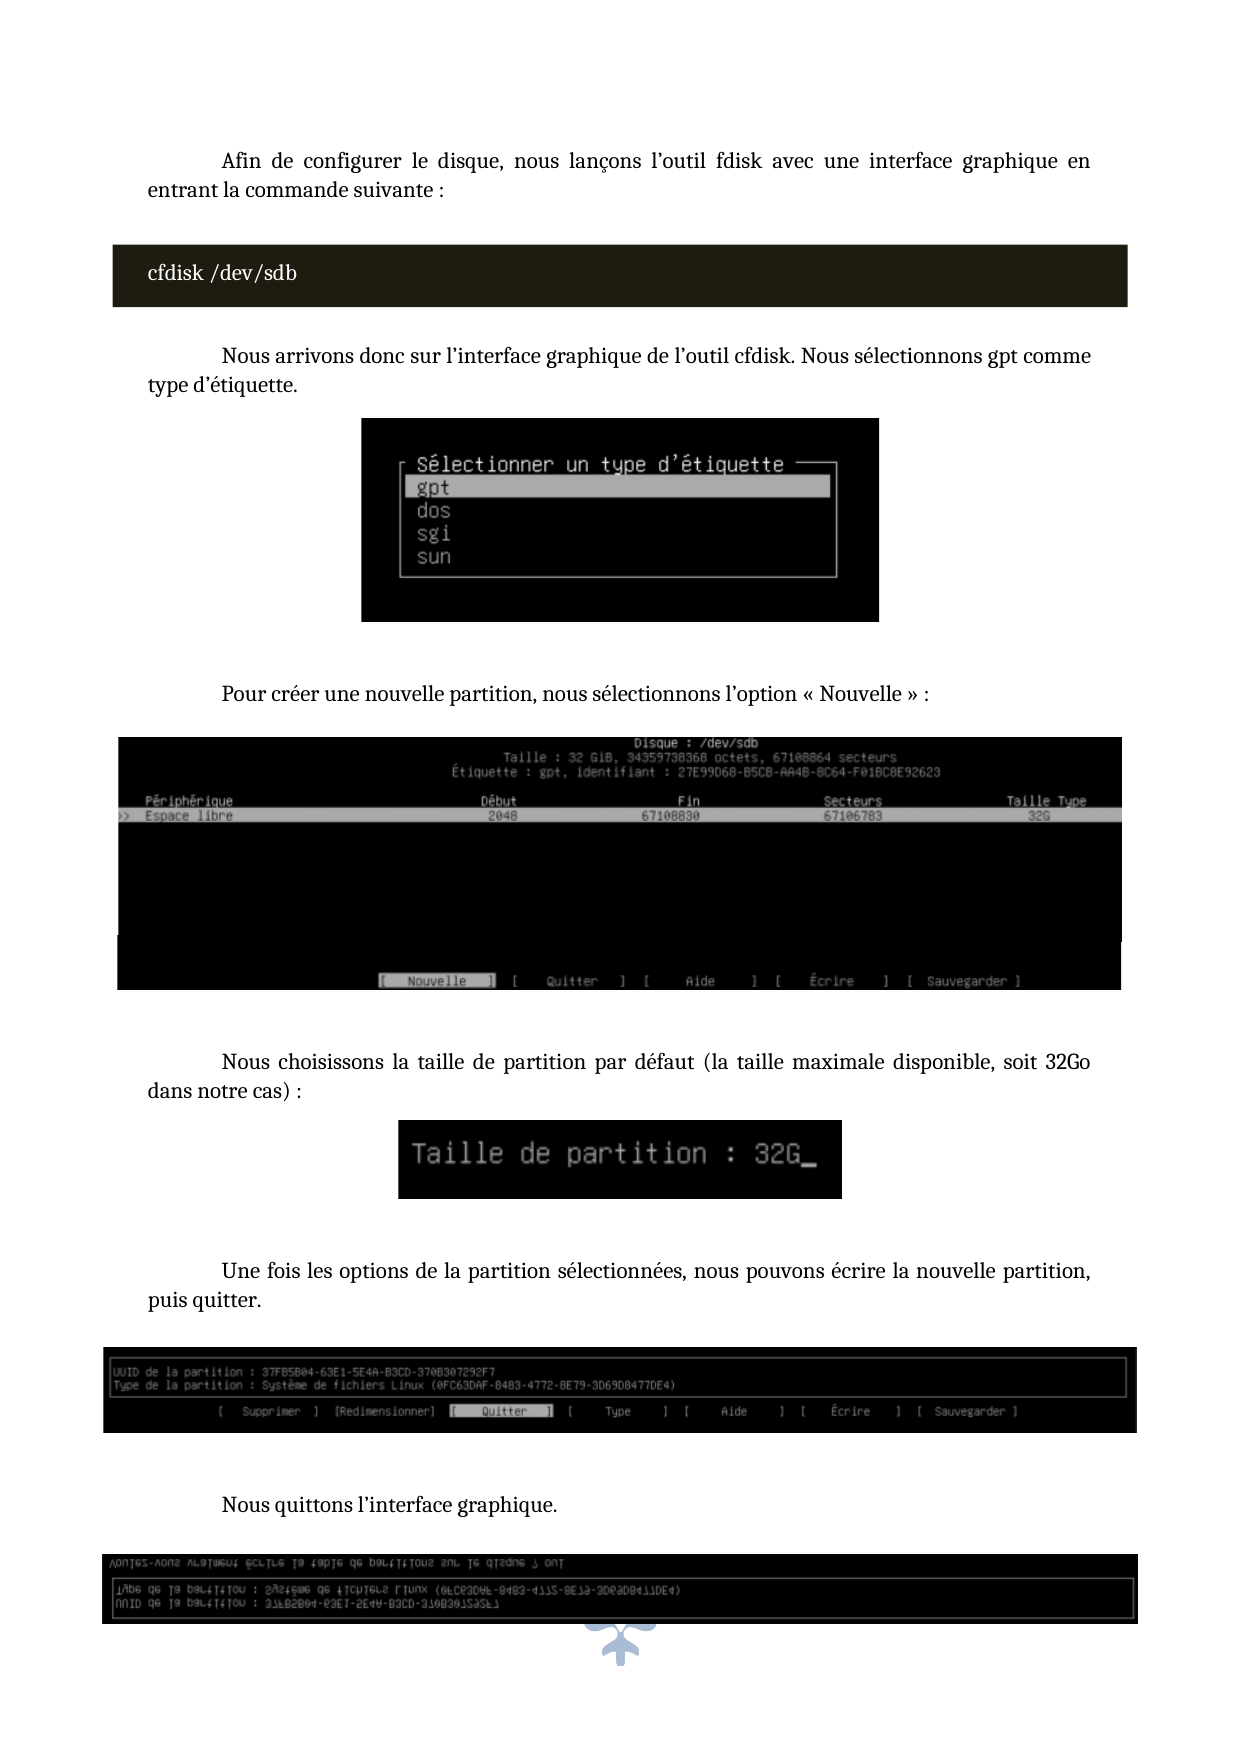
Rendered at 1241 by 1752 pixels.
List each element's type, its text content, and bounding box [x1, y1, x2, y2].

picture [117, 737, 1122, 990]
text Nous choisissons la taille de partition par défaut (la taille maximale disponible, soit 32Go dans notre cas) : [148, 1049, 1093, 1104]
picture [102, 1554, 1138, 1624]
text Nous quittons l’interface graphique. [148, 1492, 1093, 1518]
picture [103, 1347, 1137, 1433]
picture [398, 1120, 842, 1199]
text Une fois les options de la partition sélectionnées, nous pouvons écrire la nouvelle partition, puis quitter. [148, 1258, 1093, 1313]
picture [361, 418, 880, 622]
text Afin de configurer le disque, nous lançons l’outil fdisk avec une interface graphique en entrant la commande suivante : [148, 148, 1093, 203]
text cfdisk /dev/sdb [148, 259, 1093, 286]
text Pour créer une nouvelle partition, nous sélectionnons l’option « Nouvelle » : [148, 681, 1093, 707]
text Nous arrivons donc sur l’interface graphique de l’outil cfdisk. Nous sélectionnons gpt comme type d’étiquette. [148, 342, 1093, 398]
